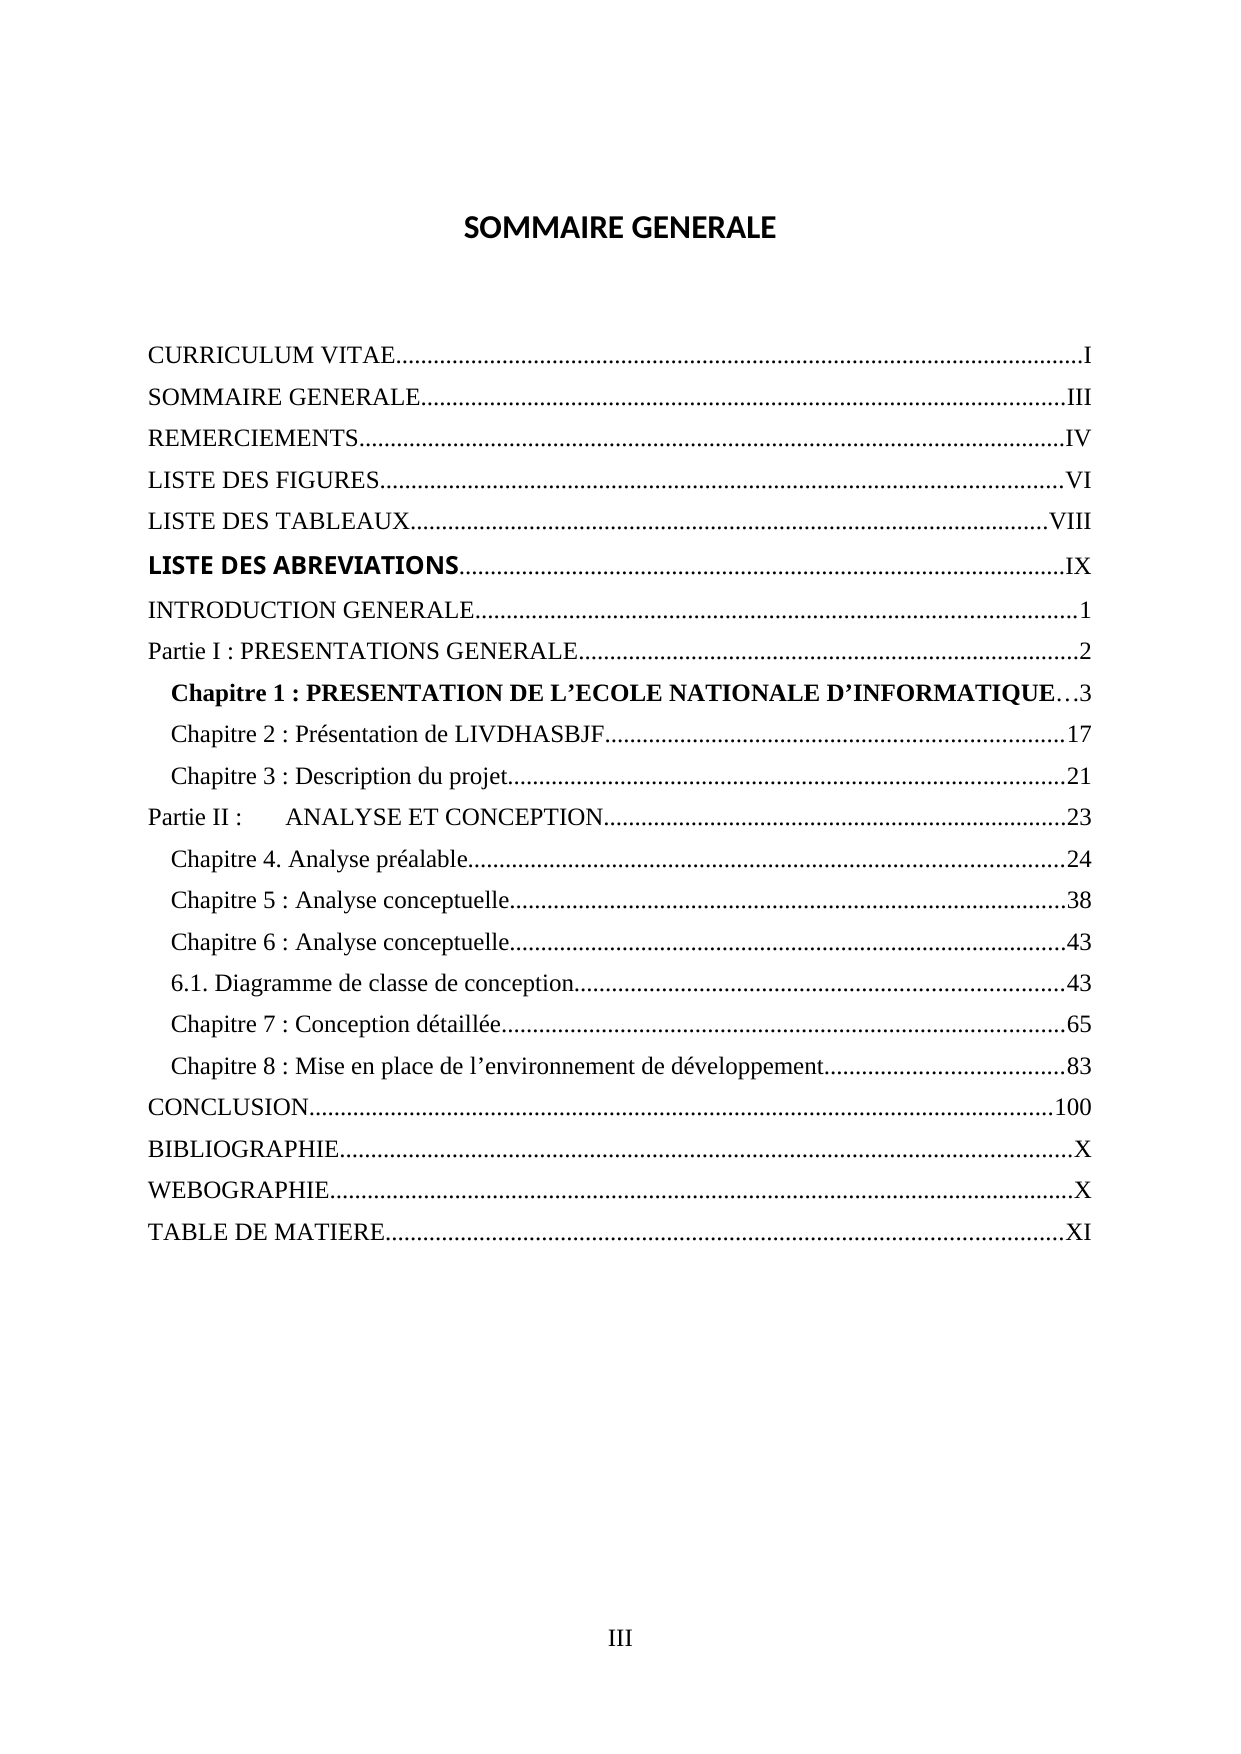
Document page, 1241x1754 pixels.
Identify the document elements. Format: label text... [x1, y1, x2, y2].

text Chapitre 7 : Conception détaillée 65 [171, 1009, 1093, 1038]
text Chapitre 2 : Présentation de LIVDHASBJF 17 [171, 719, 1093, 748]
text BIBLIOGRAPHIE X [148, 1134, 1093, 1163]
text REMERCIEMENTS IV [148, 423, 1093, 452]
text Partie I : PRESENTATIONS GENERALE 2 [148, 636, 1093, 665]
text Chapitre 4. Analyse préalable 24 [171, 844, 1093, 872]
text INTRODUCTION GENERALE 1 [148, 595, 1093, 624]
text CURRICULUM VITAE I [148, 340, 1093, 369]
text SOMMAIRE GENERALE III [148, 382, 1093, 411]
text LISTE DES TABLEAUX VIII [148, 506, 1093, 535]
text LISTE DES FIGURES VI [148, 465, 1093, 493]
text Partie II : ANALYSE ET CONCEPTION 23 [148, 802, 1093, 831]
text WEBOGRAPHIE X [148, 1175, 1093, 1204]
text Chapitre 5 : Analyse conceptuelle 38 [171, 885, 1093, 914]
text Chapitre 8 : Mise en place de l’environnement de développement 83 [171, 1051, 1093, 1080]
text 6.1. Diagramme de classe de conception 43 [171, 968, 1093, 997]
text Chapitre 6 : Analyse conceptuelle 43 [171, 927, 1093, 955]
text TABLE DE MATIERE XI [148, 1217, 1093, 1246]
text Chapitre 3 : Description du projet 21 [171, 761, 1093, 789]
text CONCLUSION 100 [148, 1092, 1093, 1121]
text LISTE DES ABREVIATIONS IX [148, 548, 1093, 582]
text Chapitre 1 : PRESENTATION DE L’ECOLE NATIONALE D’INFORMATIQUE 3 [171, 678, 1093, 707]
text SOMMAIRE GENERALE [148, 206, 1093, 247]
